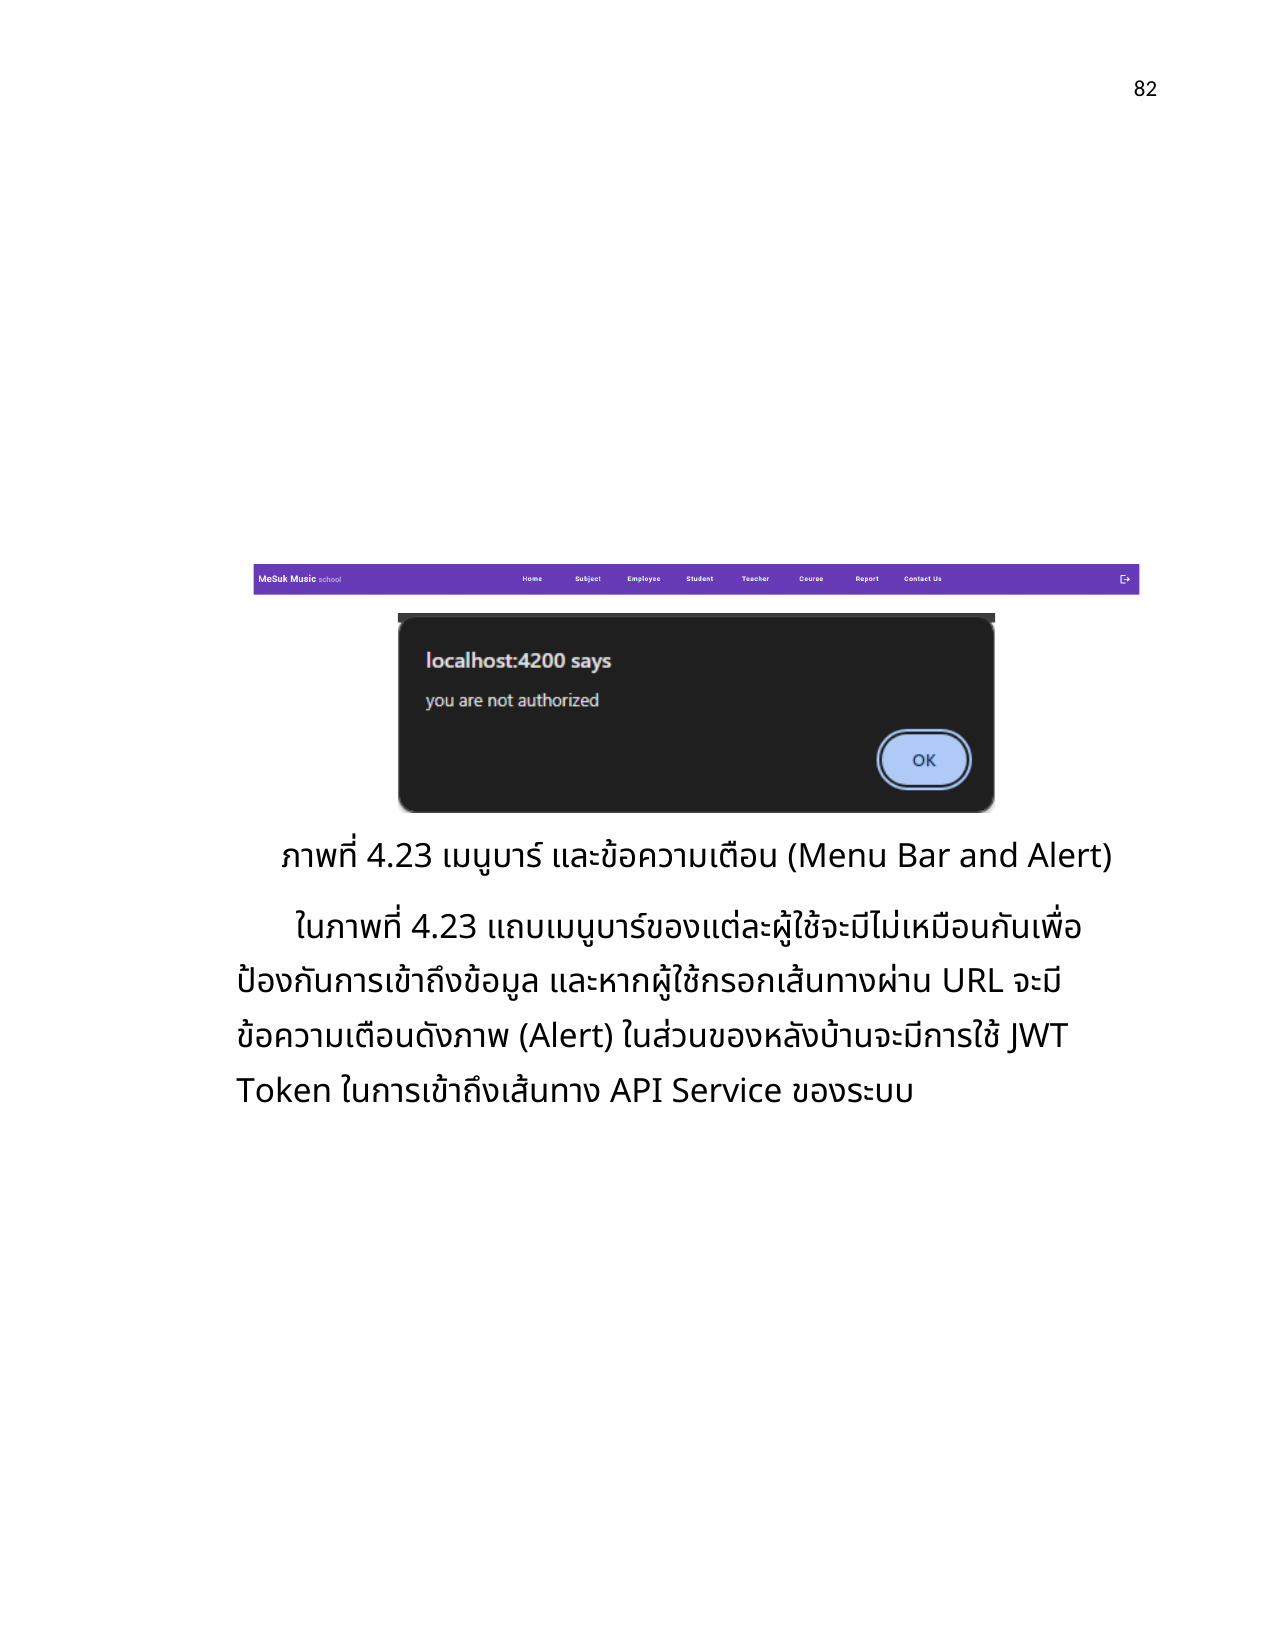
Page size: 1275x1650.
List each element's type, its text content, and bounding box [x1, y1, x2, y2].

text ในภาพที่ 4.23 แถบเมนูบาร์ของแต่ละผู้ใช้จะมีไม่เหมือนกันเพื่อป้องกันการเข้าถึงข้อมูล และหากผู้ใช้กรอกเส้นทางผ่าน URL จะมีข้อความเตือนดังภาพ (Alert) ในส่วนของหลังบ้านจะมีการใช้ JWT Token ในการเข้าถึงเส้นทาง API Service ของระบบ [236, 903, 1157, 1117]
picture [397, 613, 996, 813]
picture [253, 564, 1140, 595]
text ภาพที่ 4.23 เมนูบาร์ และข้อความเตือน (Menu Bar and Alert) [236, 831, 1157, 882]
